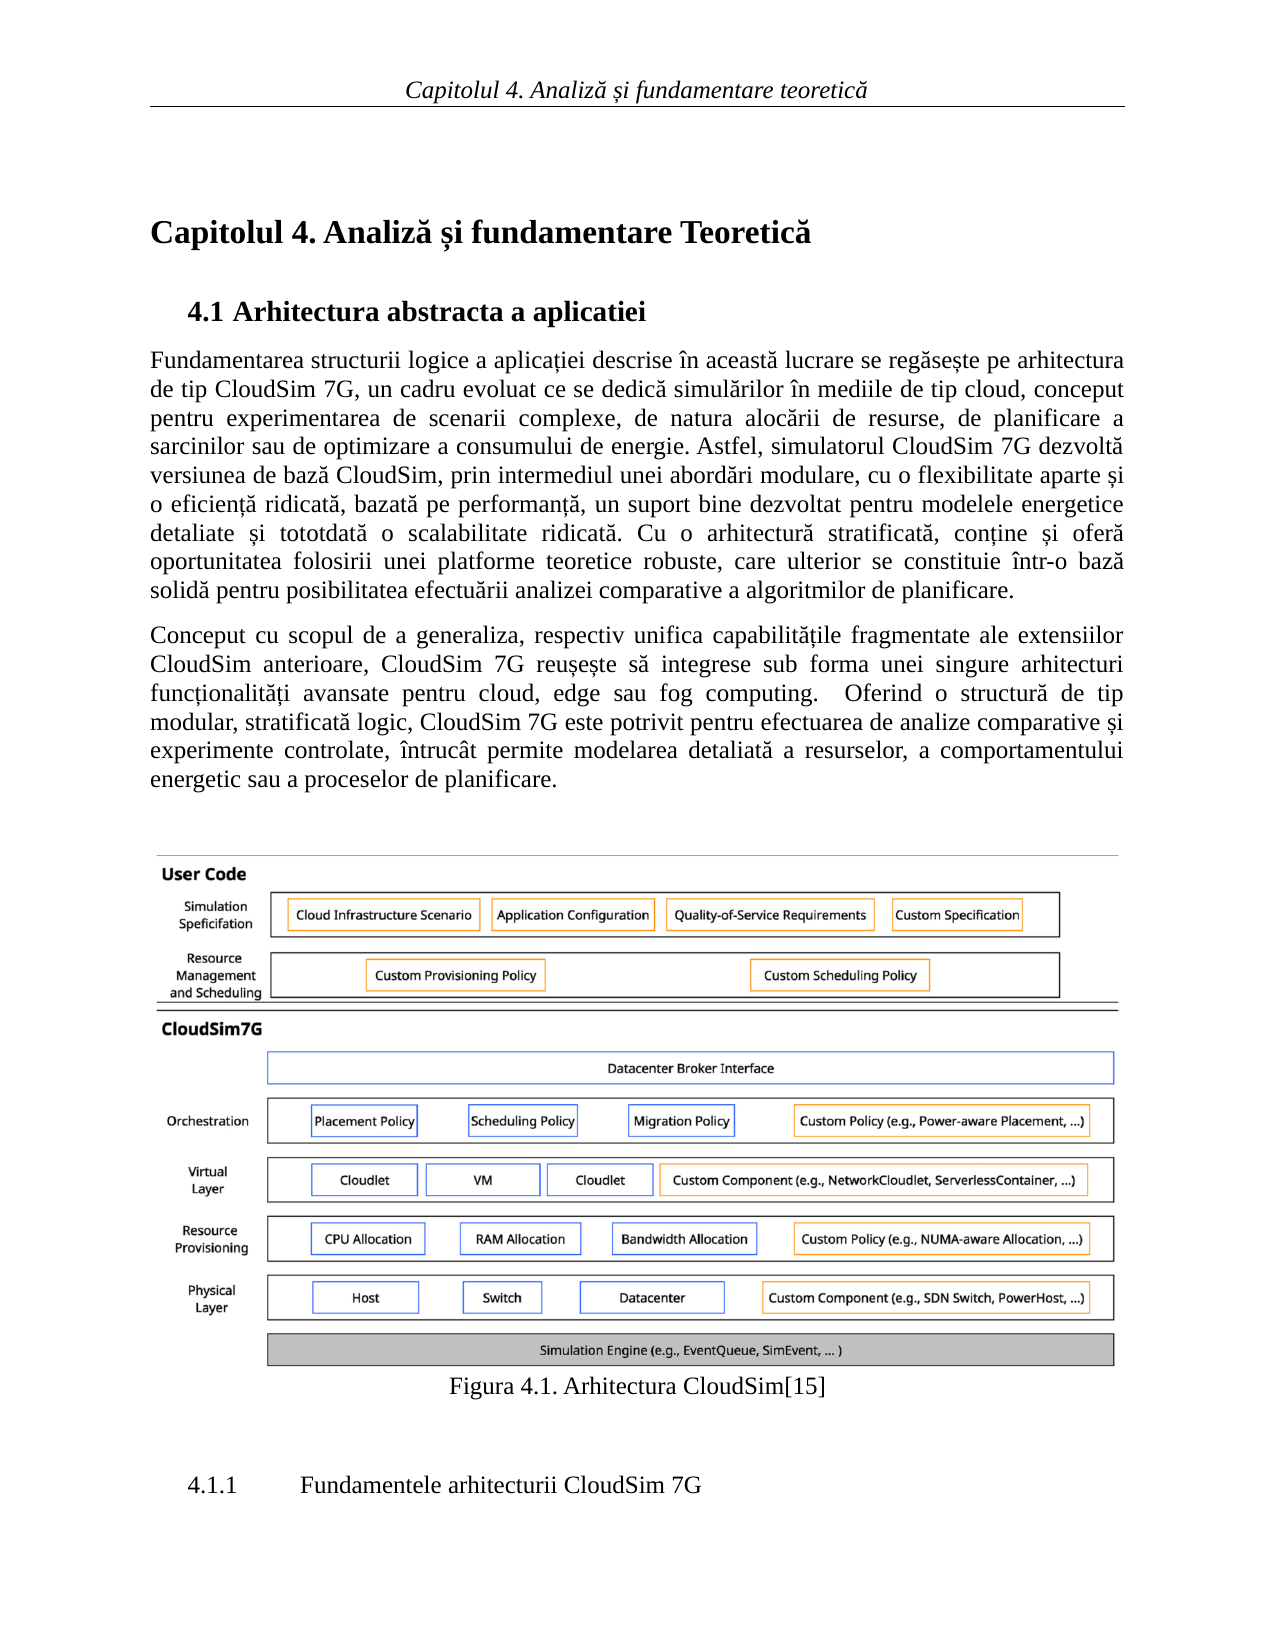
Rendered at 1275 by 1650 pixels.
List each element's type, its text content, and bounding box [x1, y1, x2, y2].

text Fundamentarea structurii logice a aplicației descrise în această lucrare se regăsește pe arhitectura de tip CloudSim 7G, un cadru evoluat ce se dedică simulărilor în mediile de tip cloud, conceput pentru experimentarea de scenarii complexe, de natura alocării de resurse, de planificare a sarcinilor sau de optimizare a consumului de energie. Astfel, simulatorul CloudSim 7G dezvoltă versiunea de bază CloudSim, prin intermediul unei abordări modulare, cu o flexibilitate aparte și o eficiență ridicată, bazată pe performanță, un suport bine dezvoltat pentru modelele energetice detaliate și tototdată o scalabilitate ridicată. Cu o arhitectură stratificată, conține și oferă oportunitatea folosirii unei platforme teoretice robuste, care ulterior se constituie într-o bază solidă pentru posibilitatea efectuării analizei comparative a algoritmilor de planificare. [150, 345, 1125, 604]
subtitle Capitolul 4. Analiză și fundamentare Teoretică [150, 212, 1125, 251]
subtitle Arhitectura abstracta a aplicatiei [187, 294, 1125, 328]
picture [156, 855, 1119, 1372]
text Conceput cu scopul de a generaliza, respectiv unifica capabilitățile fragmentate ale extensiilor CloudSim anterioare, CloudSim 7G reușește să integrese sub forma unei singure arhitecturi funcționalități avansate pentru cloud, edge sau fog computing. Oferind o structură de tip modular, stratificată logic, CloudSim 7G este potrivit pentru efectuarea de analize comparative și experimente controlate, întrucât permite modelarea detaliată a resurselor, a comportamentului energetic sau a proceselor de planificare. [150, 621, 1125, 793]
subtitle Fundamentele arhitecturii CloudSim 7G [187, 1471, 1125, 1499]
